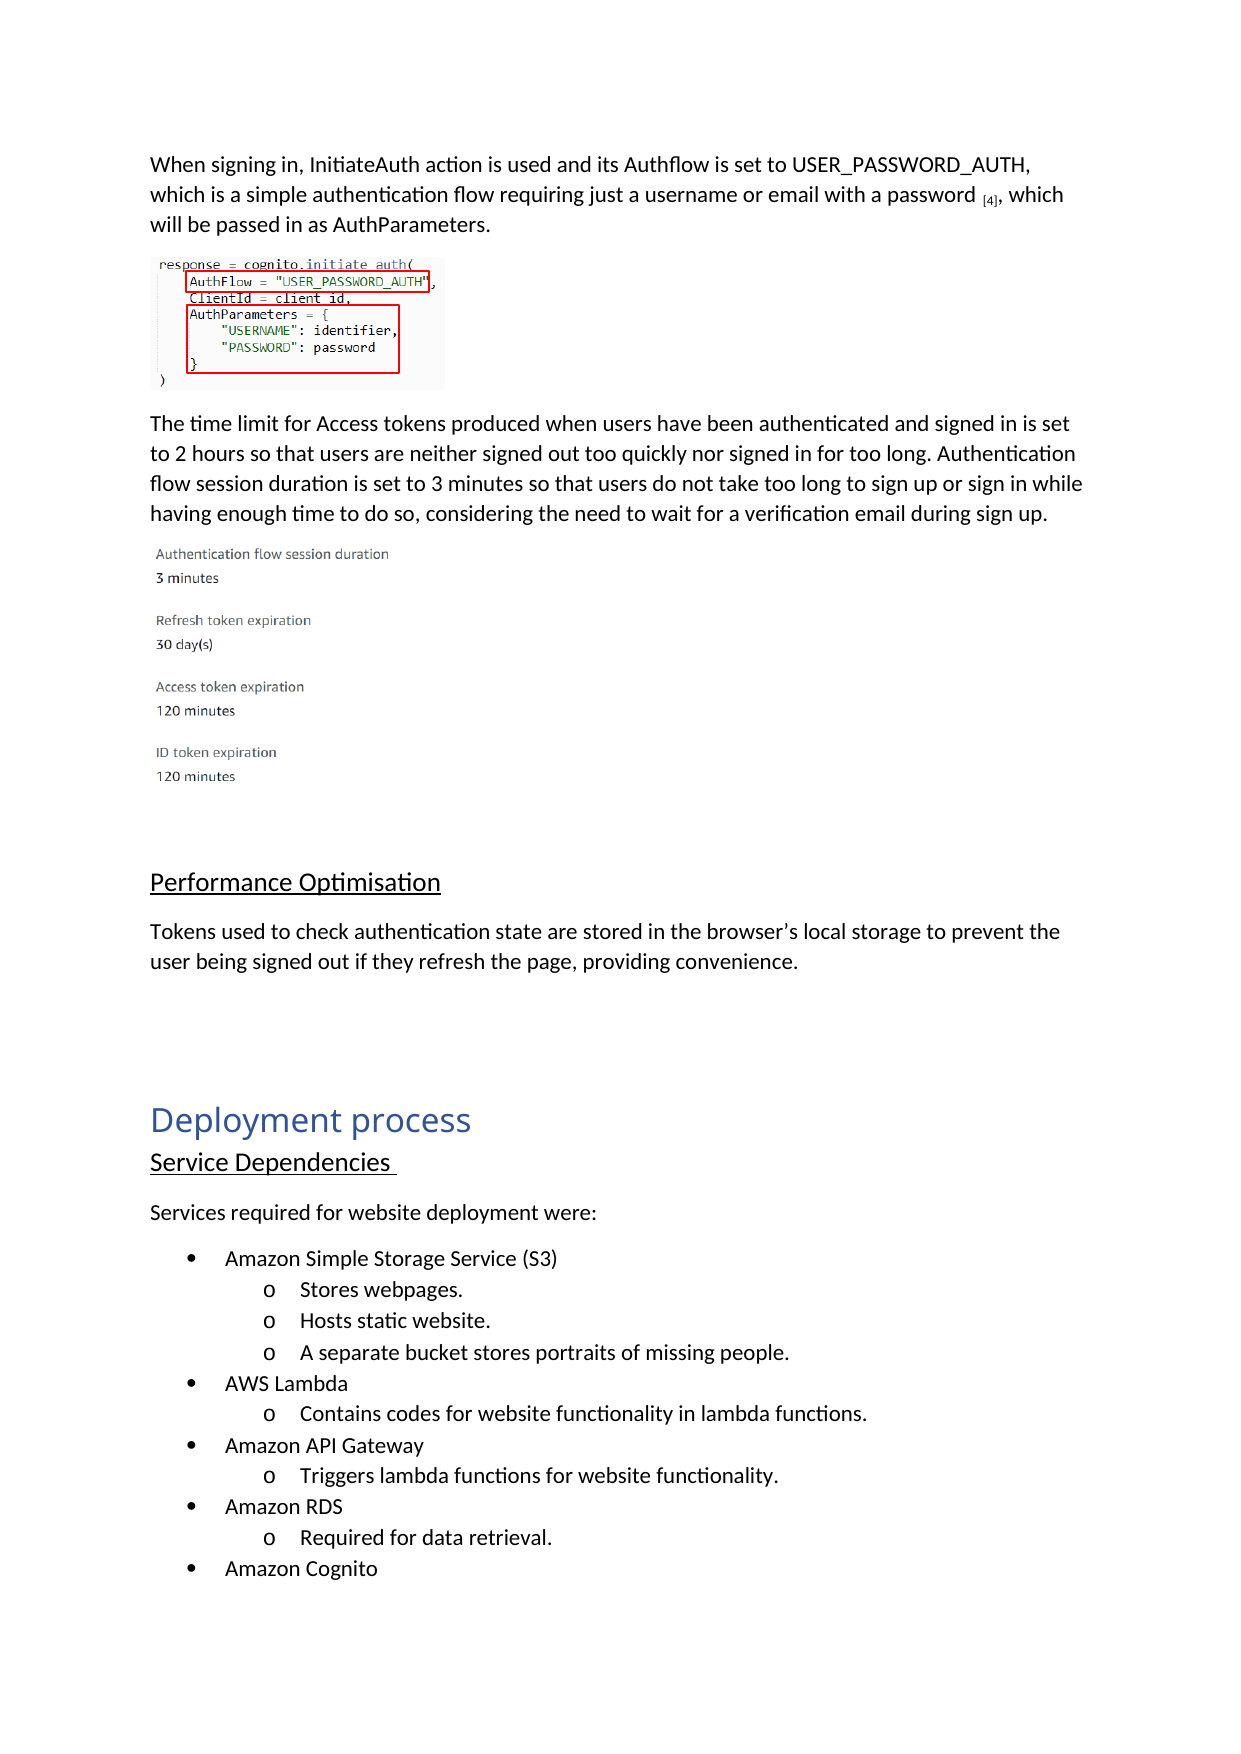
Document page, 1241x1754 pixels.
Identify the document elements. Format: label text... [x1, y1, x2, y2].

subtitle Deployment process [150, 1096, 1090, 1142]
list Amazon RDS [187, 1492, 1090, 1520]
text The time limit for Access tokens produced when users have been authenticated and signed in is set to 2 hours so that users are neither signed out too quickly nor signed in for too long. Authentication flow session duration is set to 3 minutes so that users do not take too long to sign up or sign in while having enough time to do so, considering the need to wait for a verification email during sign up. [150, 409, 1090, 527]
text Services required for website deployment were: [150, 1198, 1090, 1226]
list Stores webpages. [262, 1275, 1090, 1304]
list Amazon Cognito [187, 1554, 1090, 1582]
list Amazon API Gateway [187, 1431, 1090, 1459]
list Required for data retrieval. [262, 1523, 1090, 1552]
list Hosts static website. [262, 1306, 1090, 1335]
text Performance Optimisation [150, 865, 1090, 898]
list A separate bucket stores portraits of missing people. [262, 1338, 1090, 1367]
picture [150, 257, 445, 390]
list Amazon Simple Storage Service (S3) [187, 1244, 1090, 1272]
text When signing in, InitiateAuth action is used and its Authflow is set to USER_PASSWORD_AUTH, which is a simple authentication flow requiring just a username or email with a password [4], which will be passed in as AuthParameters. [150, 150, 1090, 238]
list AWS Lambda [187, 1369, 1090, 1397]
list Contains codes for website functionality in lambda functions. [262, 1399, 1090, 1428]
picture [150, 546, 398, 794]
text Service Dependencies [150, 1145, 1090, 1178]
list Triggers lambda functions for website functionality. [262, 1461, 1090, 1490]
text Tokens used to check authentication state are stored in the browser’s local storage to prevent the user being signed out if they refresh the page, providing convenience. [150, 917, 1090, 975]
